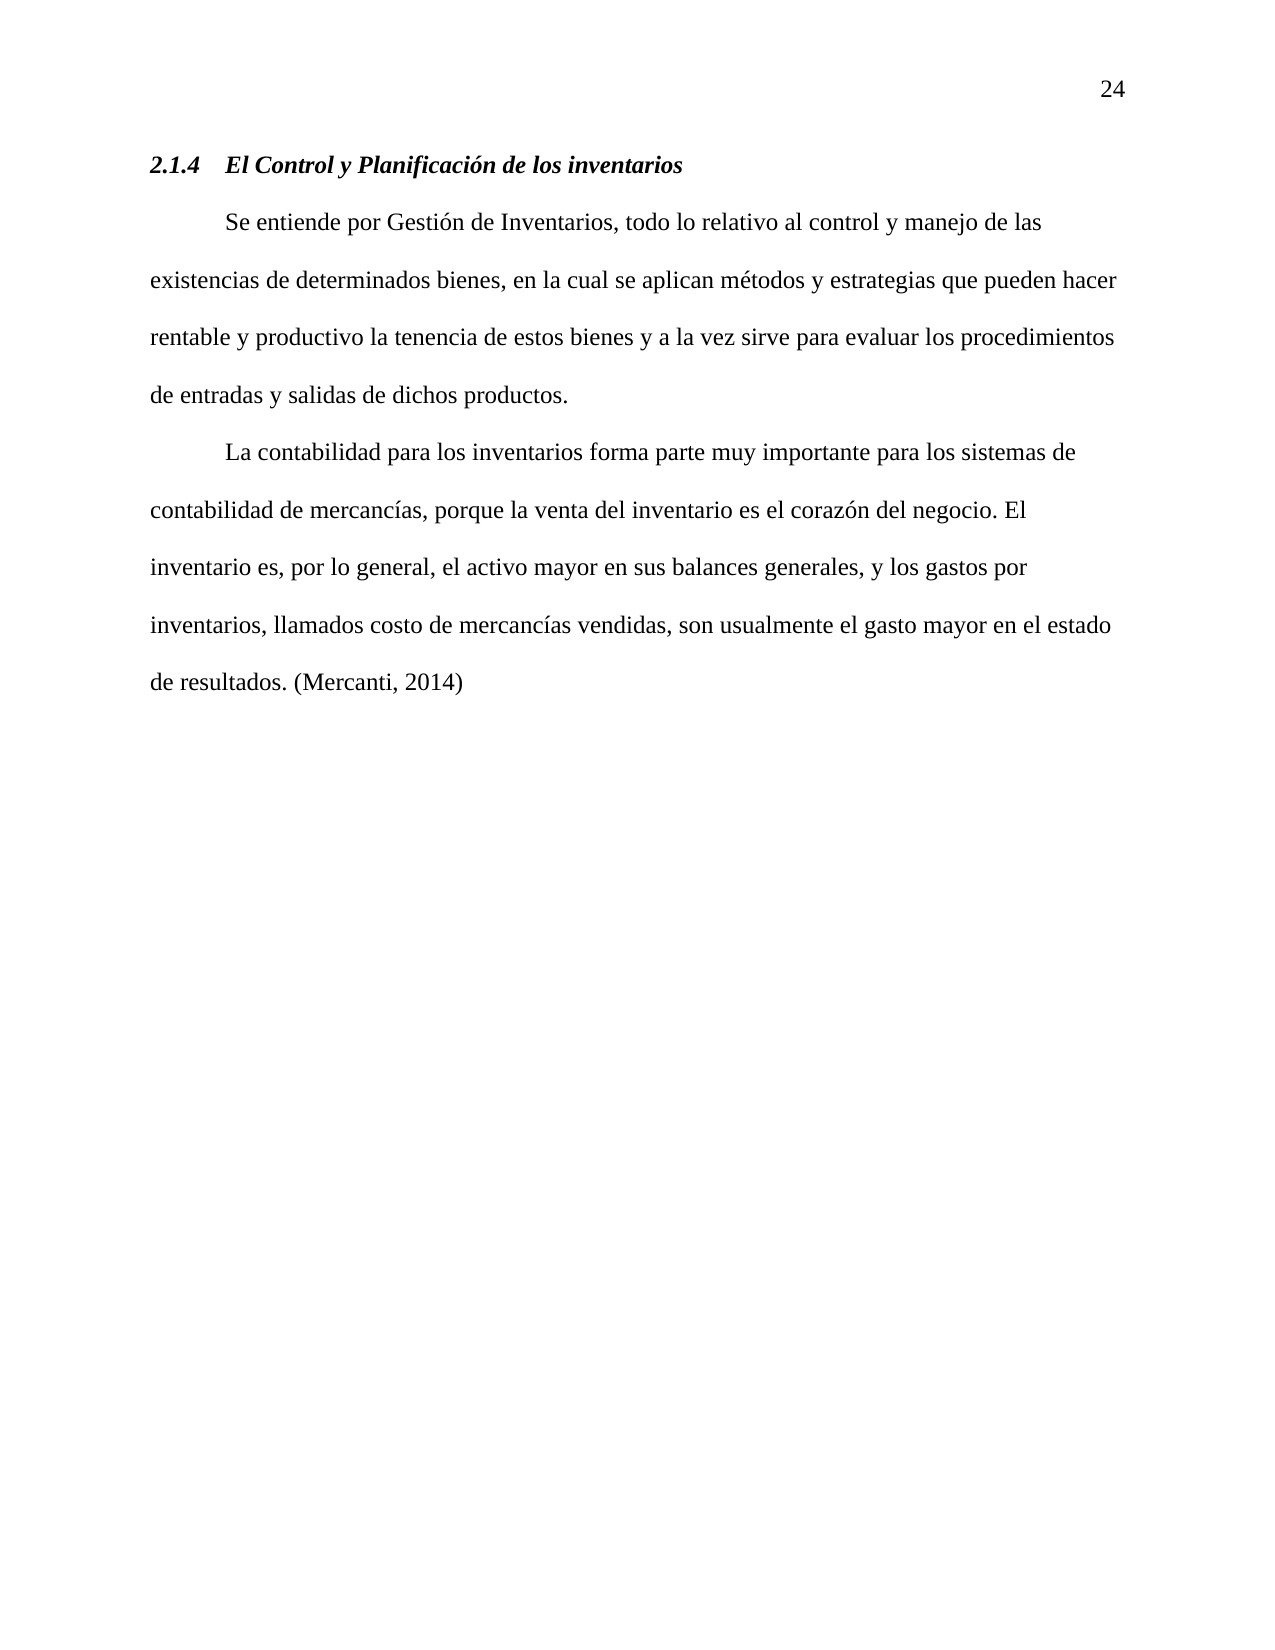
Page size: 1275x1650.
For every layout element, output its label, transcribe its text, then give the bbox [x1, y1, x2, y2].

text Se entiende por Gestión de Inventarios, todo lo relativo al control y manejo de las existencias de determinados bienes, en la cual se aplican métodos y estrategias que pueden hacer rentable y productivo la tenencia de estos bienes y a la vez sirve para evaluar los procedimientos de entradas y salidas de dichos productos. [150, 207, 1125, 409]
subtitle El Control y Planificación de los inventarios [150, 150, 1125, 179]
text La contabilidad para los inventarios forma parte muy importante para los sistemas de contabilidad de mercancías, porque la venta del inventario es el corazón del negocio. El inventario es, por lo general, el activo mayor en sus balances generales, y los gastos por inventarios, llamados costo de mercancías vendidas, son usualmente el gasto mayor en el estado de resultados. [150, 437, 1125, 696]
